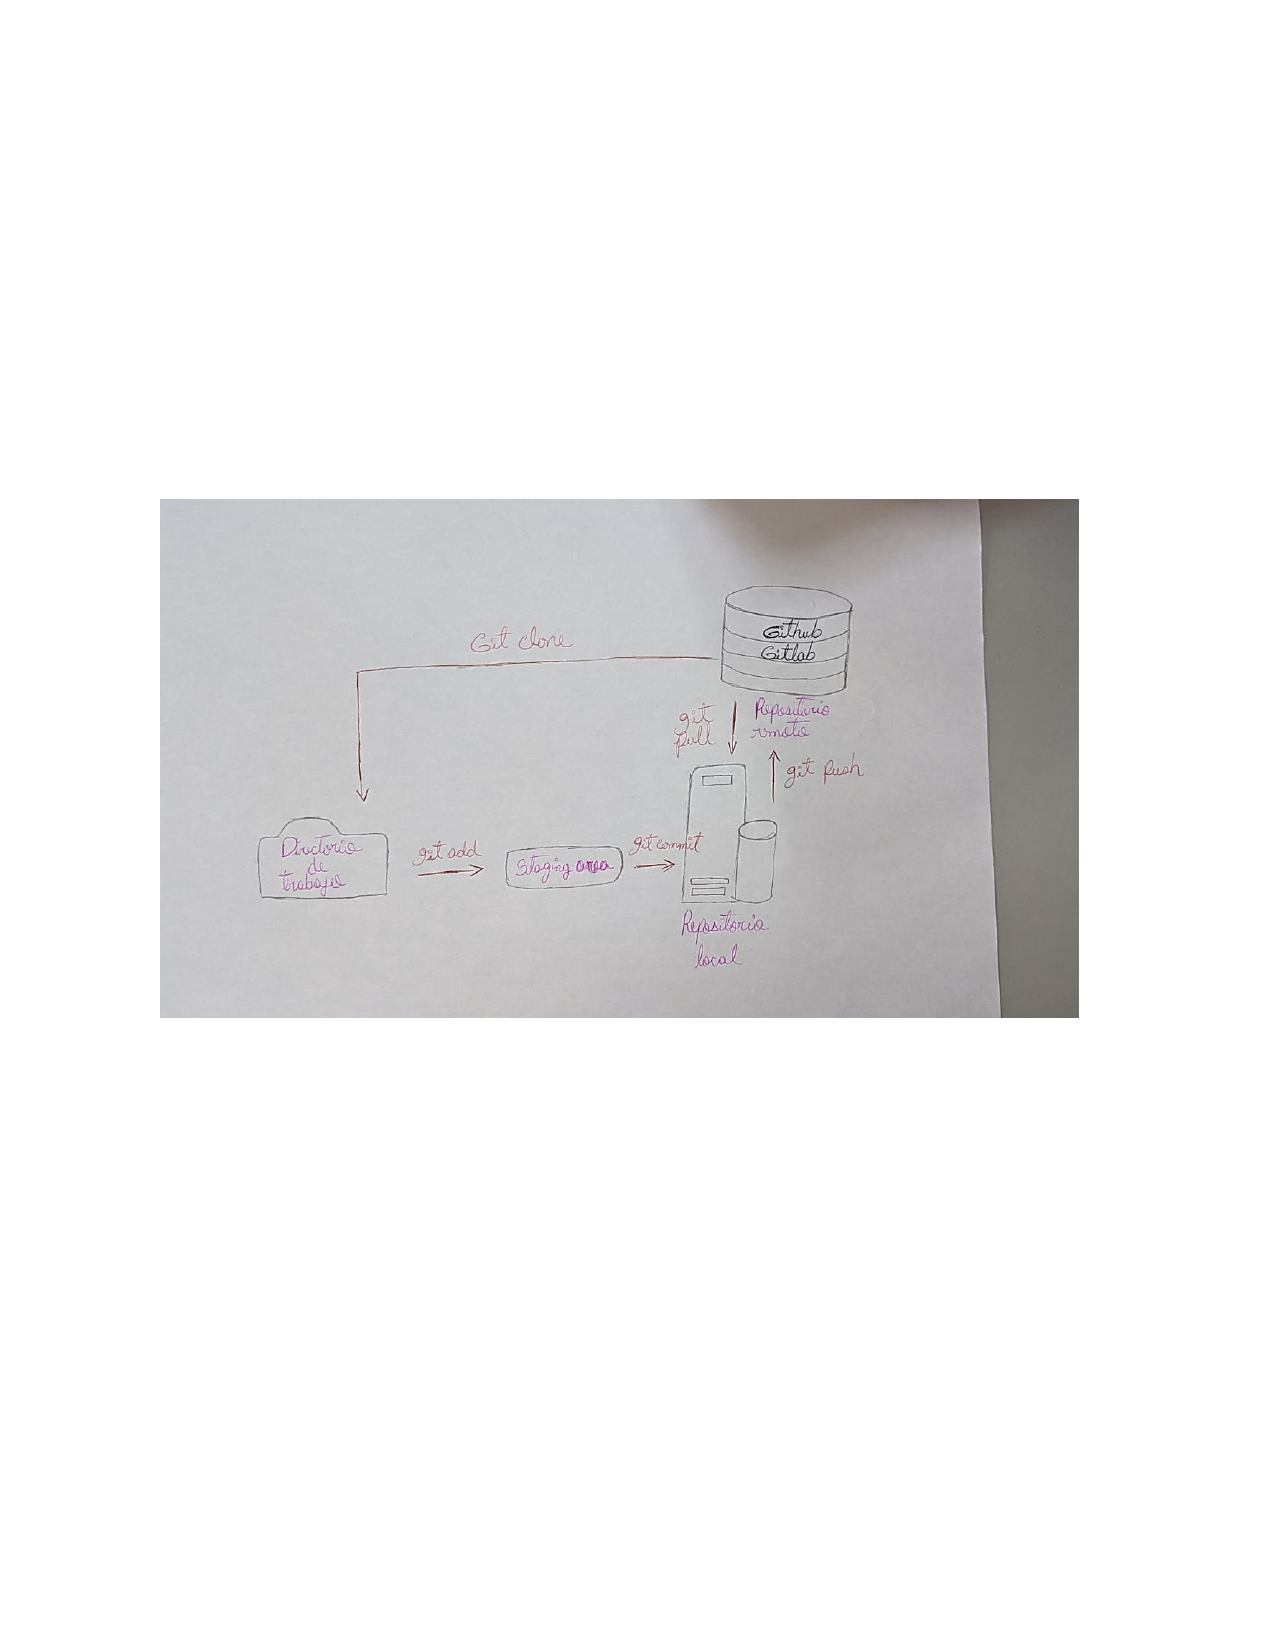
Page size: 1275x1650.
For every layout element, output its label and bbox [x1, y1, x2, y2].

picture [160, 499, 1079, 1018]
